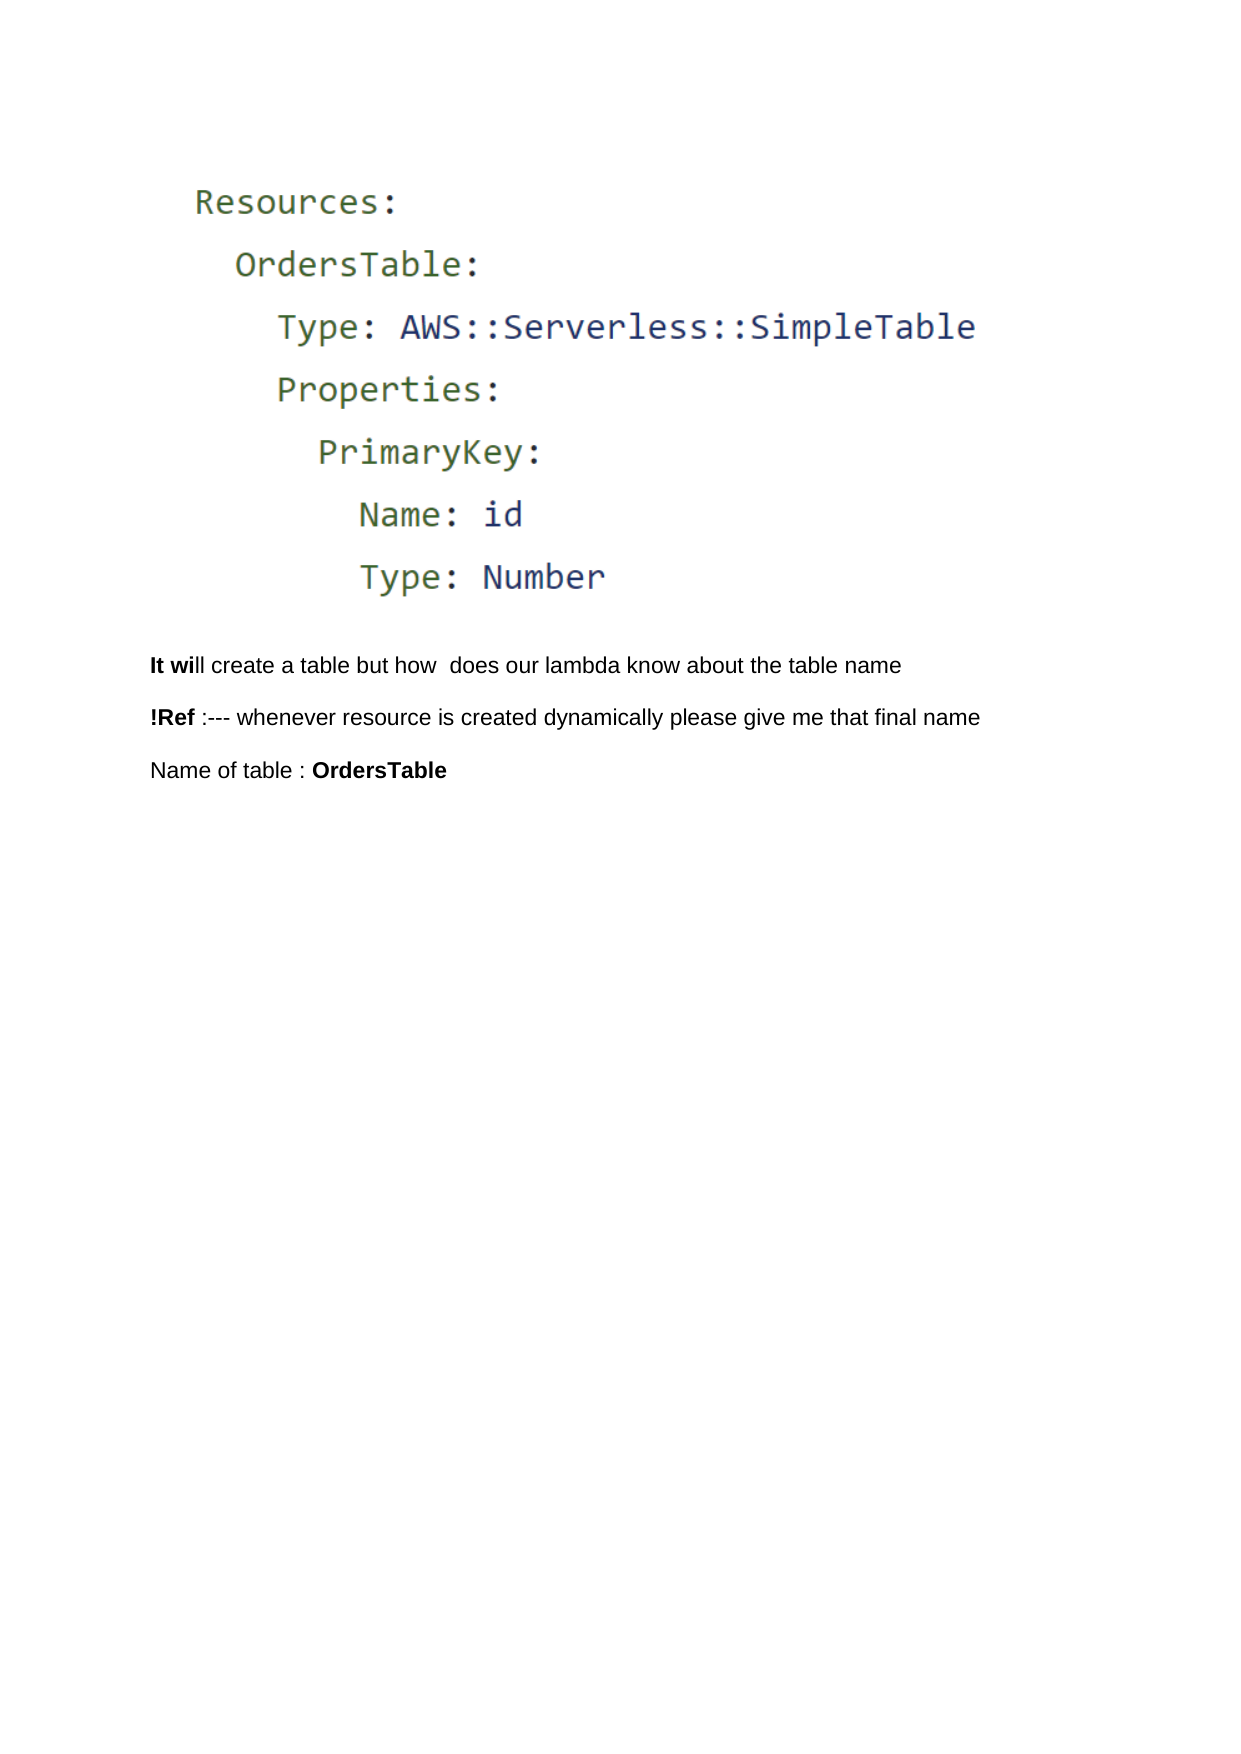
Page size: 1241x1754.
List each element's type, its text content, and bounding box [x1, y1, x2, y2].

picture [150, 150, 1091, 599]
text !Ref :--- whenever resource is created dynamically please give me that final name [150, 704, 1090, 731]
text Name of table : OrdersTable [150, 757, 1090, 783]
text It will create a table but how does our lambda know about the table name [150, 652, 1090, 678]
